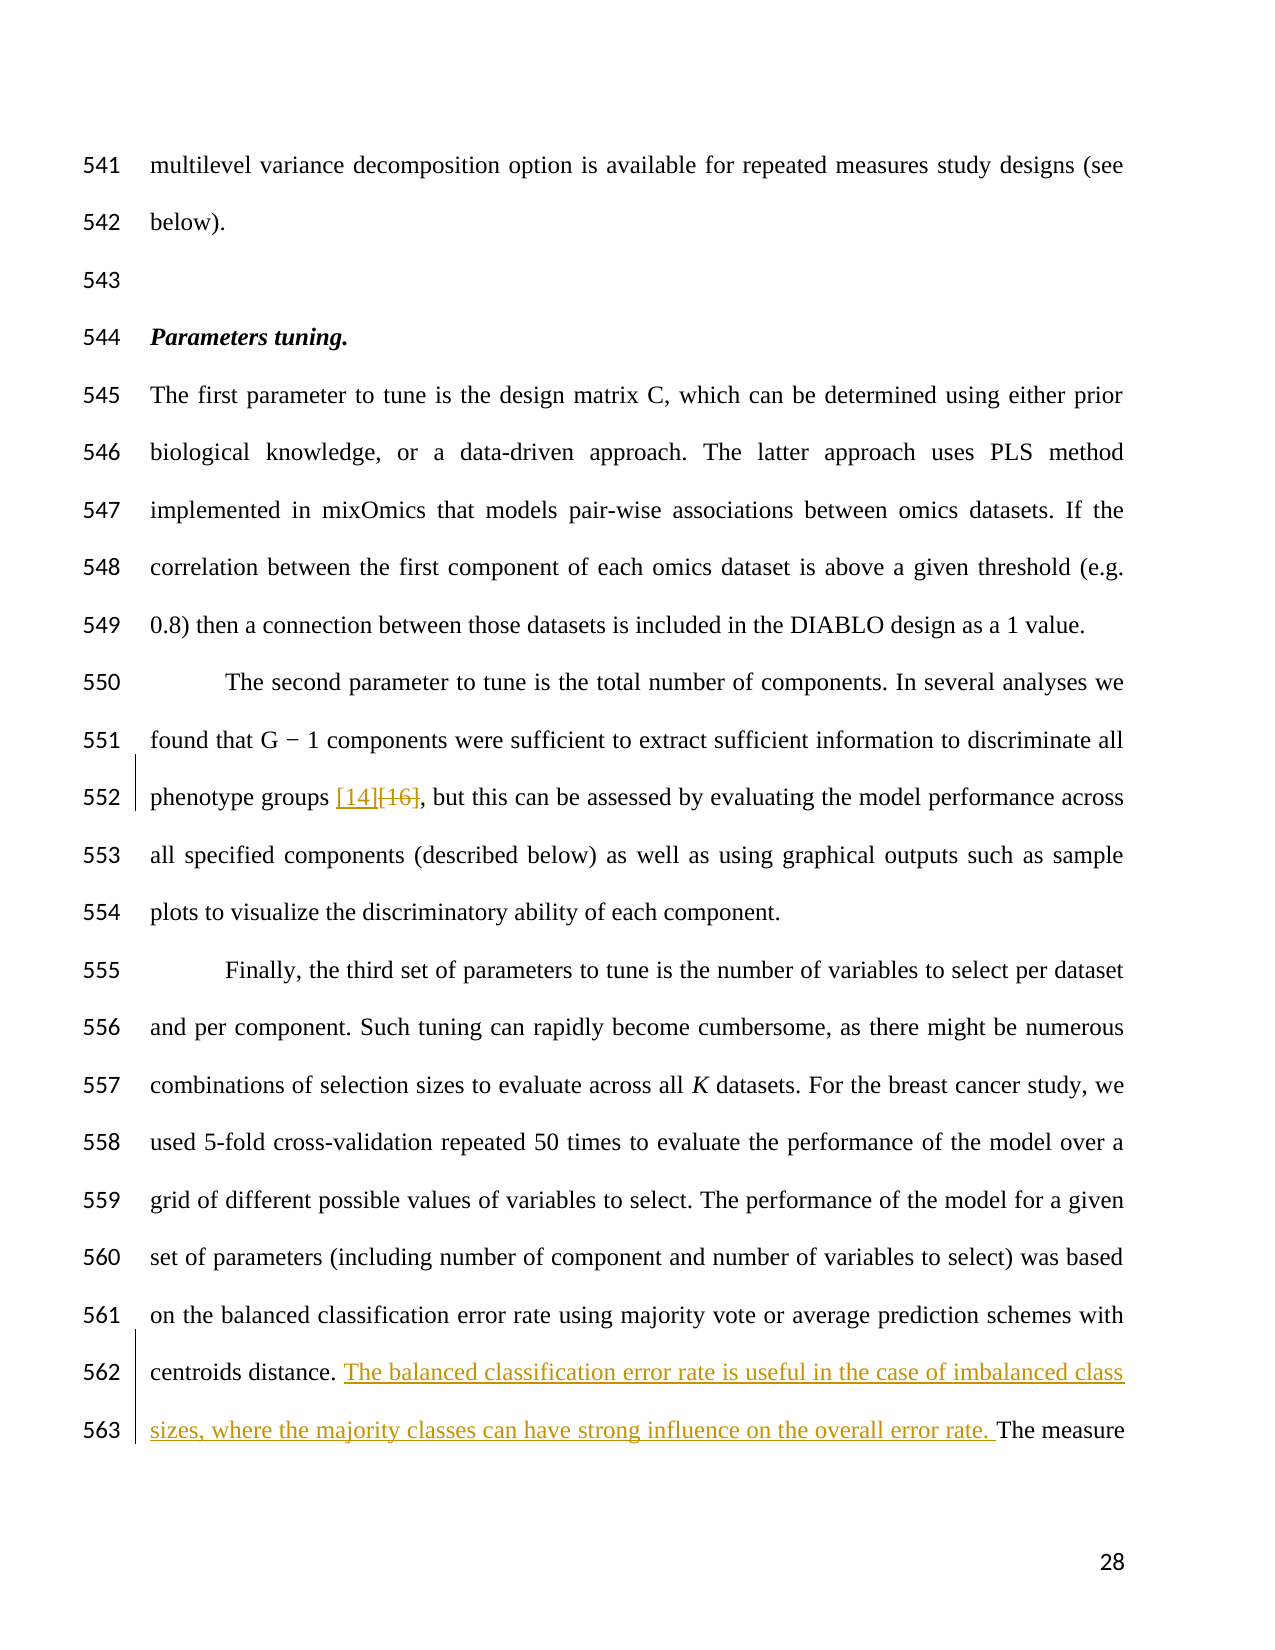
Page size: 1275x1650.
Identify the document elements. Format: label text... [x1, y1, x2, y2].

text The first parameter to tune is the design matrix C, which can be determined using either prior biological knowledge, or a data-driven approach. The latter approach uses PLS method implemented in mixOmics that models pair-wise associations between omics datasets. If the correlation between the first component of each omics dataset is above a given threshold (e.g. 0.8) then a connection between those datasets is included in the DIABLO design as a 1 value. [150, 380, 1125, 639]
text Parameters tuning. [150, 322, 1125, 351]
text The second parameter to tune is the total number of components. In several analyses we found that G − 1 components were sufficient to extract sufficient information to discriminate all phenotype groups , but this can be assessed by evaluating the model performance across all specified components (described below) as well as using graphical outputs such as sample plots to visualize the discriminatory ability of each component. [150, 667, 1125, 926]
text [150, 955, 1125, 1444]
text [150, 150, 1125, 236]
